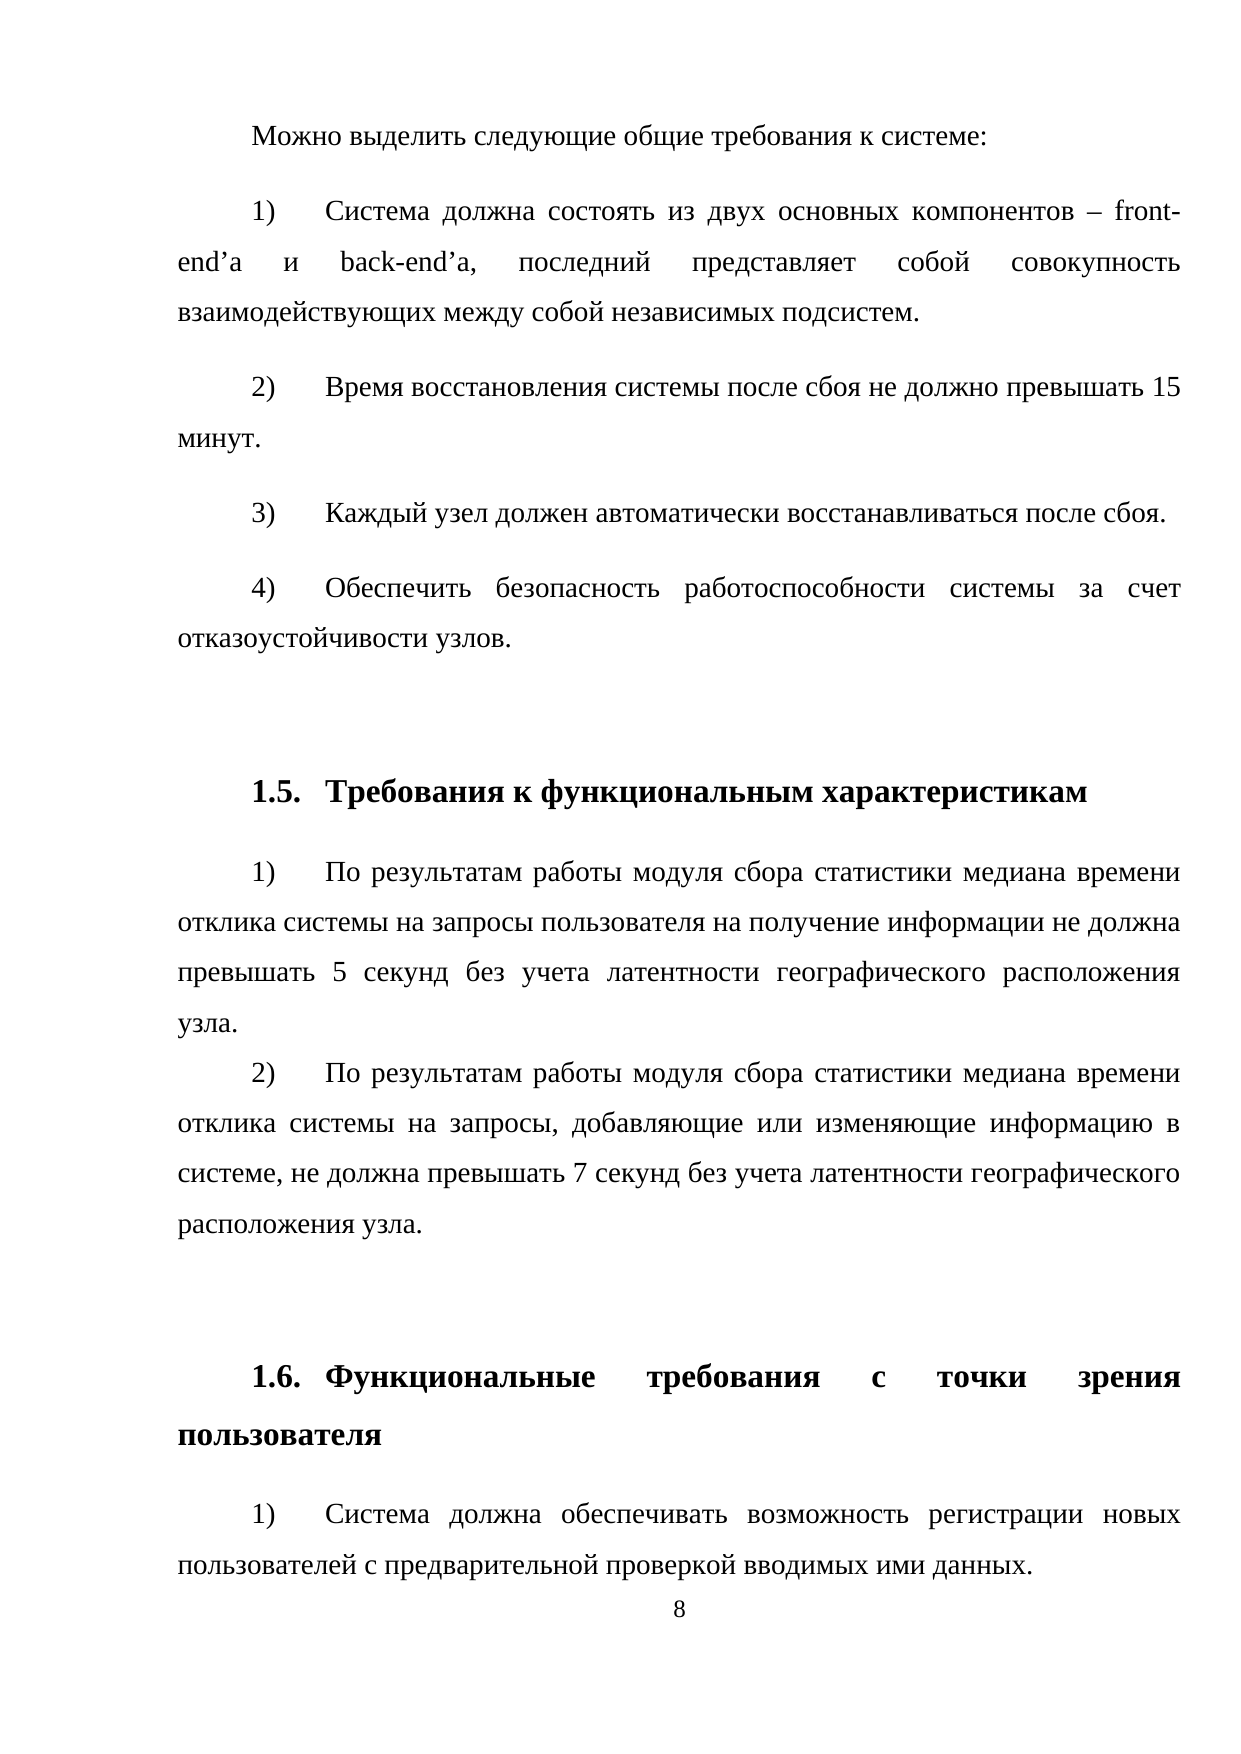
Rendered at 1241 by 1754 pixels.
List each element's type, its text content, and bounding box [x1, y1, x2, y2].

text Функциональные требования с точки зрения пользователя [177, 1357, 1181, 1452]
title Система должна состоять из двух основных компонентов – front-end’а и back-end’a, последний представляет собой совокупность взаимодействующих между собой независимых подсистем. [177, 193, 1181, 328]
list По результатам работы модуля сбора статистики медиана времени отклика системы на запросы пользователя на получение информации не должна превышать 5 секунд без учета латентности географического расположения узла. [177, 854, 1181, 1038]
text Можно выделить следующие общие требования к системе: [177, 118, 1181, 152]
list По результатам работы модуля сбора статистики медиана времени отклика системы на запросы, добавляющие или изменяющие информацию в системе, не должна превышать 7 секунд без учета латентности географического расположения узла. [177, 1055, 1181, 1239]
text Требования к функциональным характеристикам [177, 771, 1181, 809]
title Обеспечить безопасность работоспособности системы за счет отказоустойчивости узлов. [177, 570, 1181, 654]
title Каждый узел должен автоматически восстанавливаться после сбоя. [177, 495, 1181, 528]
title Время восстановления системы после сбоя не должно превышать 15 минут. [177, 369, 1181, 453]
list Система должна обеспечивать возможность регистрации новых пользователей с предварительной проверкой вводимых ими данных. [177, 1497, 1181, 1580]
